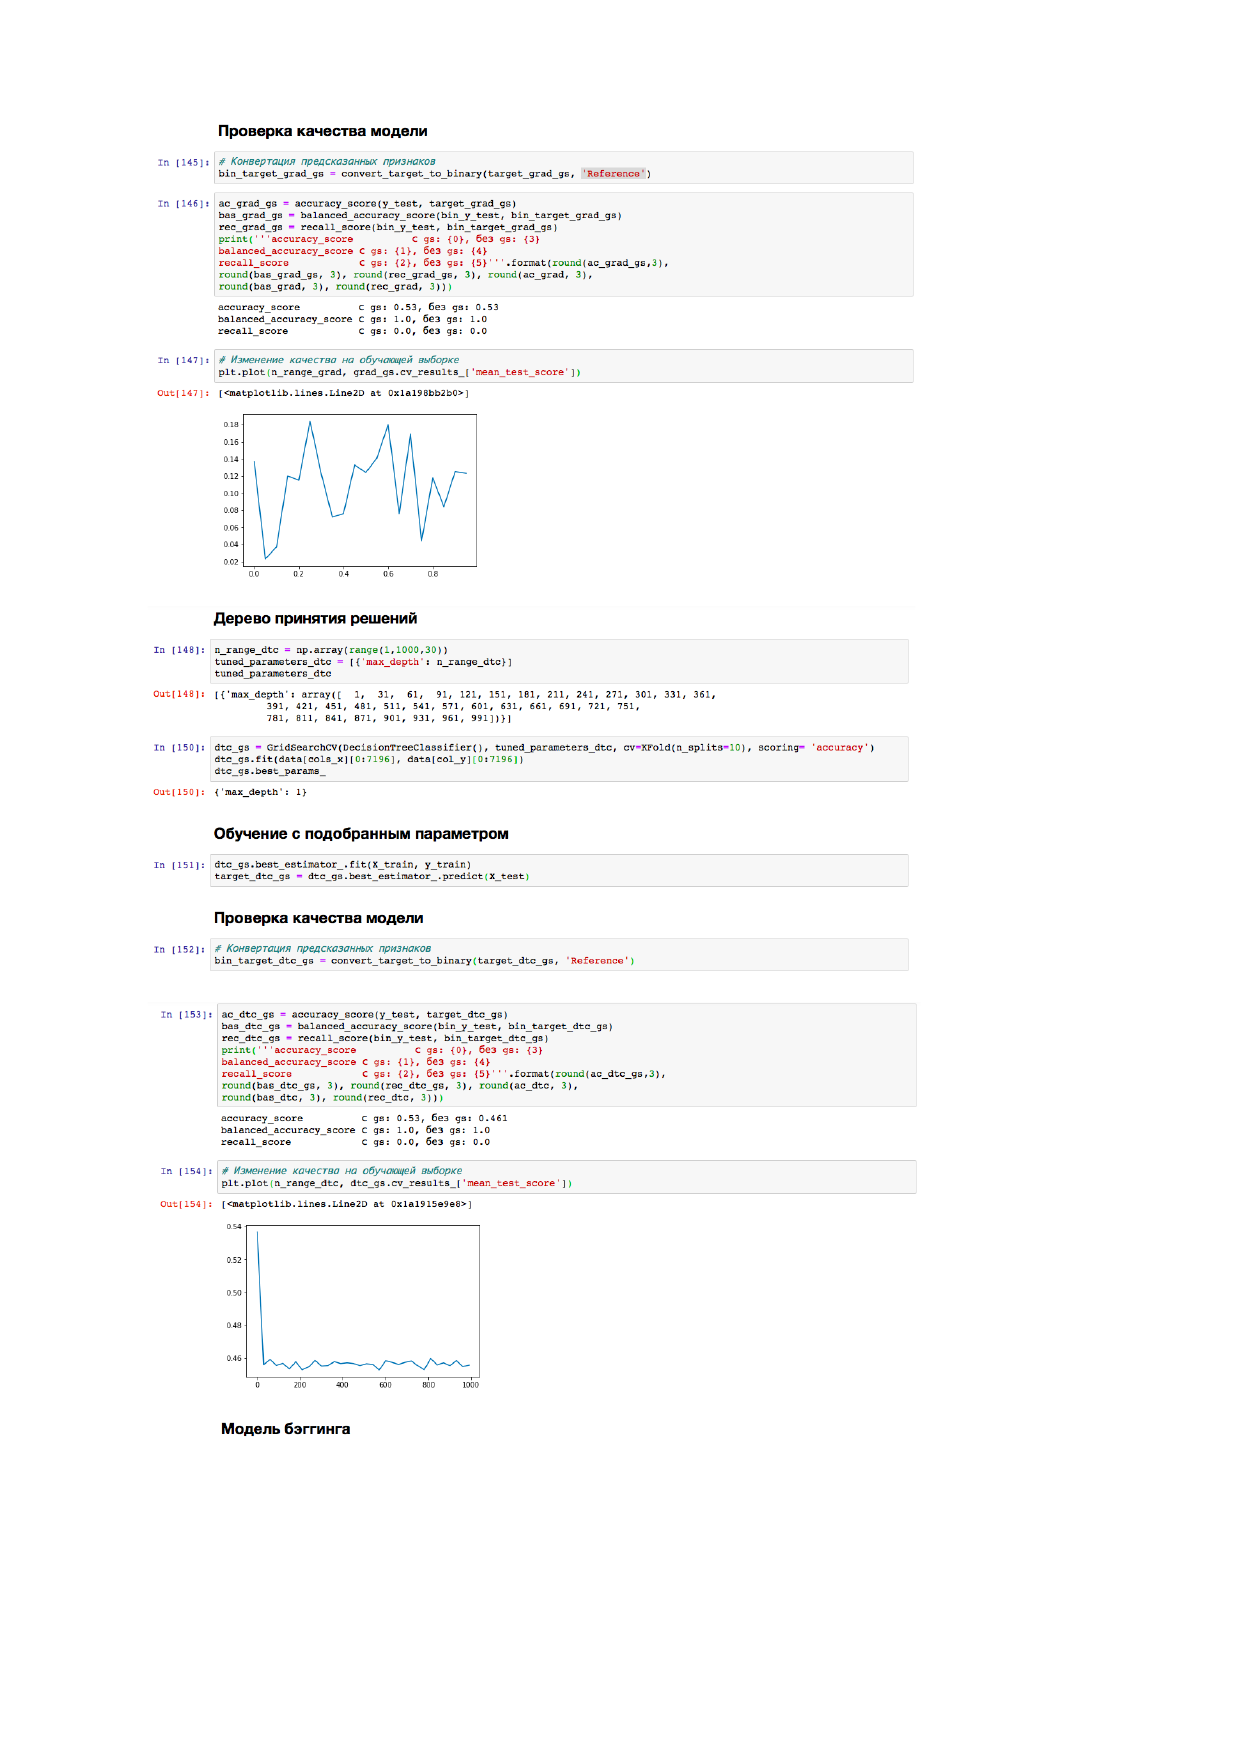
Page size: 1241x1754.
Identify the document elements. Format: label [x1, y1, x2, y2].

picture [147, 118, 921, 582]
picture [147, 606, 916, 978]
picture [147, 1002, 921, 1438]
